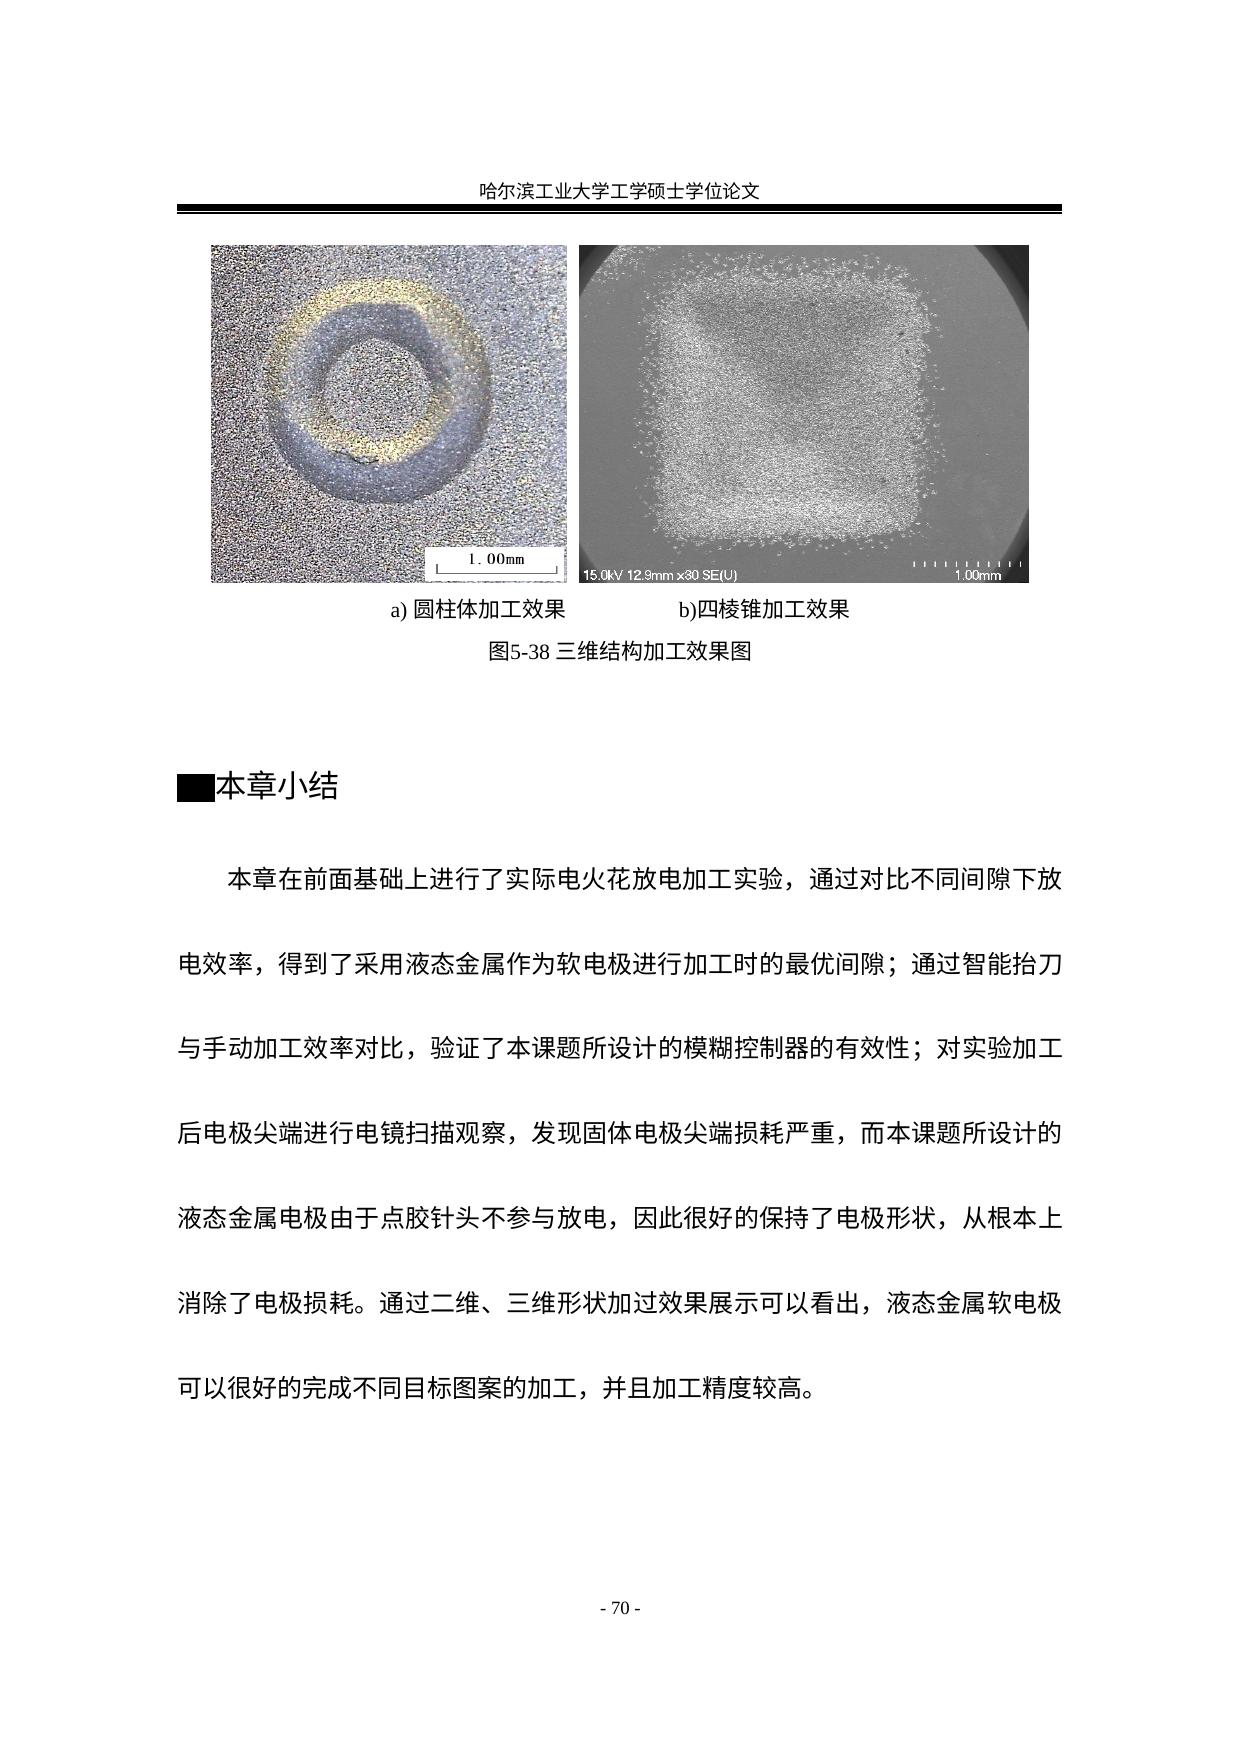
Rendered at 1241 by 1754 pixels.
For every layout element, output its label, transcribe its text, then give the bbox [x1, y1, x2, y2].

text 本章在前面基础上进行了实际电火花放电加工实验，通过对比不同间隙下放电效率，得到了采用液态金属作为软电极进行加工时的最优间隙；通过智能抬刀与手动加工效率对比，验证了本课题所设计的模糊控制器的有效性；对实验加工后电极尖端进行电镜扫描观察，发现固体电极尖端损耗严重，而本课题所设计的液态金属电极由于点胶针头不参与放电，因此很好的保持了电极形状，从根本上消除了电极损耗。通过二维、三维形状加过效果展示可以看出，液态金属软电极可以很好的完成不同目标图案的加工，并且加工精度较高。 [177, 843, 1063, 1421]
picture [211, 245, 567, 583]
picture [579, 245, 1029, 583]
text a) 圆柱体加工效果 b)四棱锥加工效果 [177, 591, 1063, 624]
subtitle 本章小结 [177, 749, 1063, 817]
